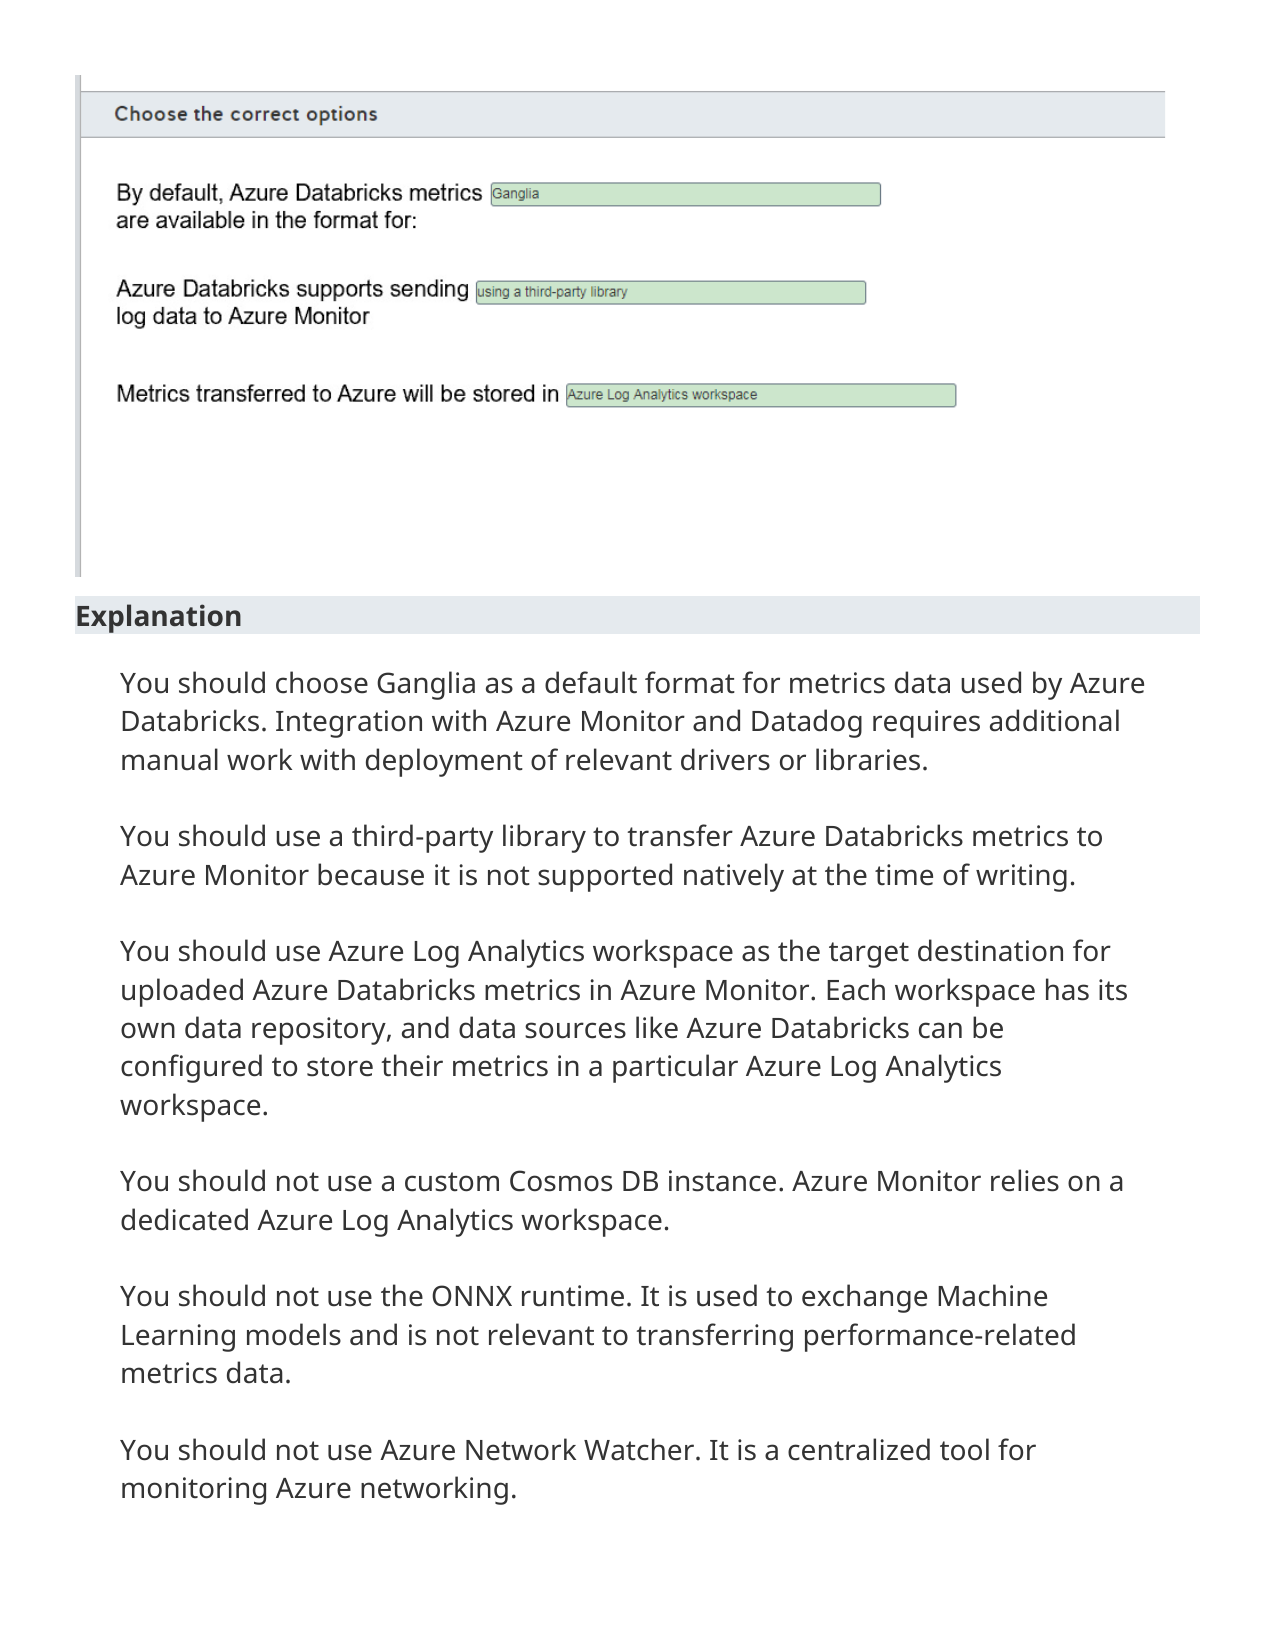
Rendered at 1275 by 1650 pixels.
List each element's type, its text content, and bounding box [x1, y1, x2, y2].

text Explanation [75, 596, 1200, 634]
picture [75, 75, 1166, 577]
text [120, 663, 1155, 1545]
